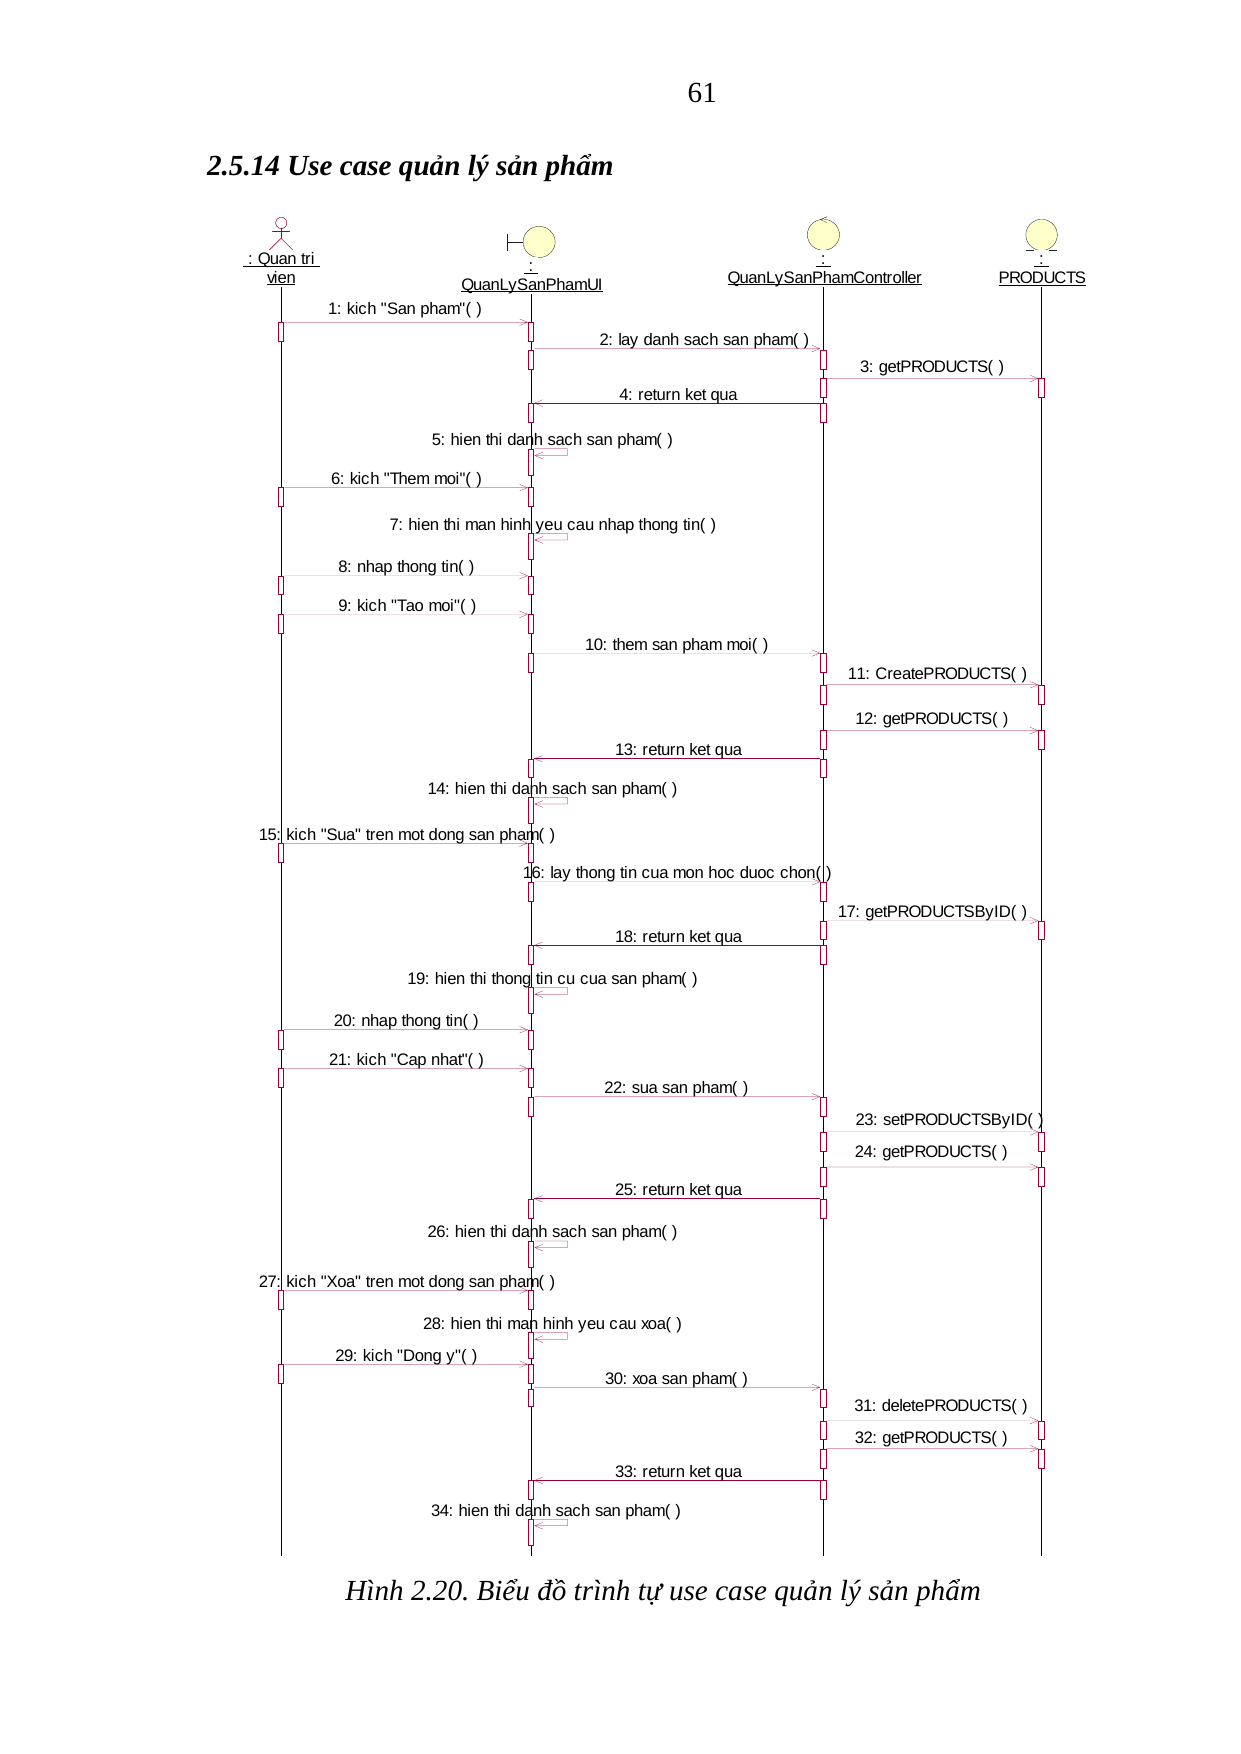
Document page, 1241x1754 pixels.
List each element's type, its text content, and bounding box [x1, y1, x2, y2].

text Hình 2.20. Biểu đồ trình tự use case quản lý sản phẩm [207, 1573, 1122, 1606]
subtitle Use case quản lý sản phẩm [207, 148, 1122, 181]
